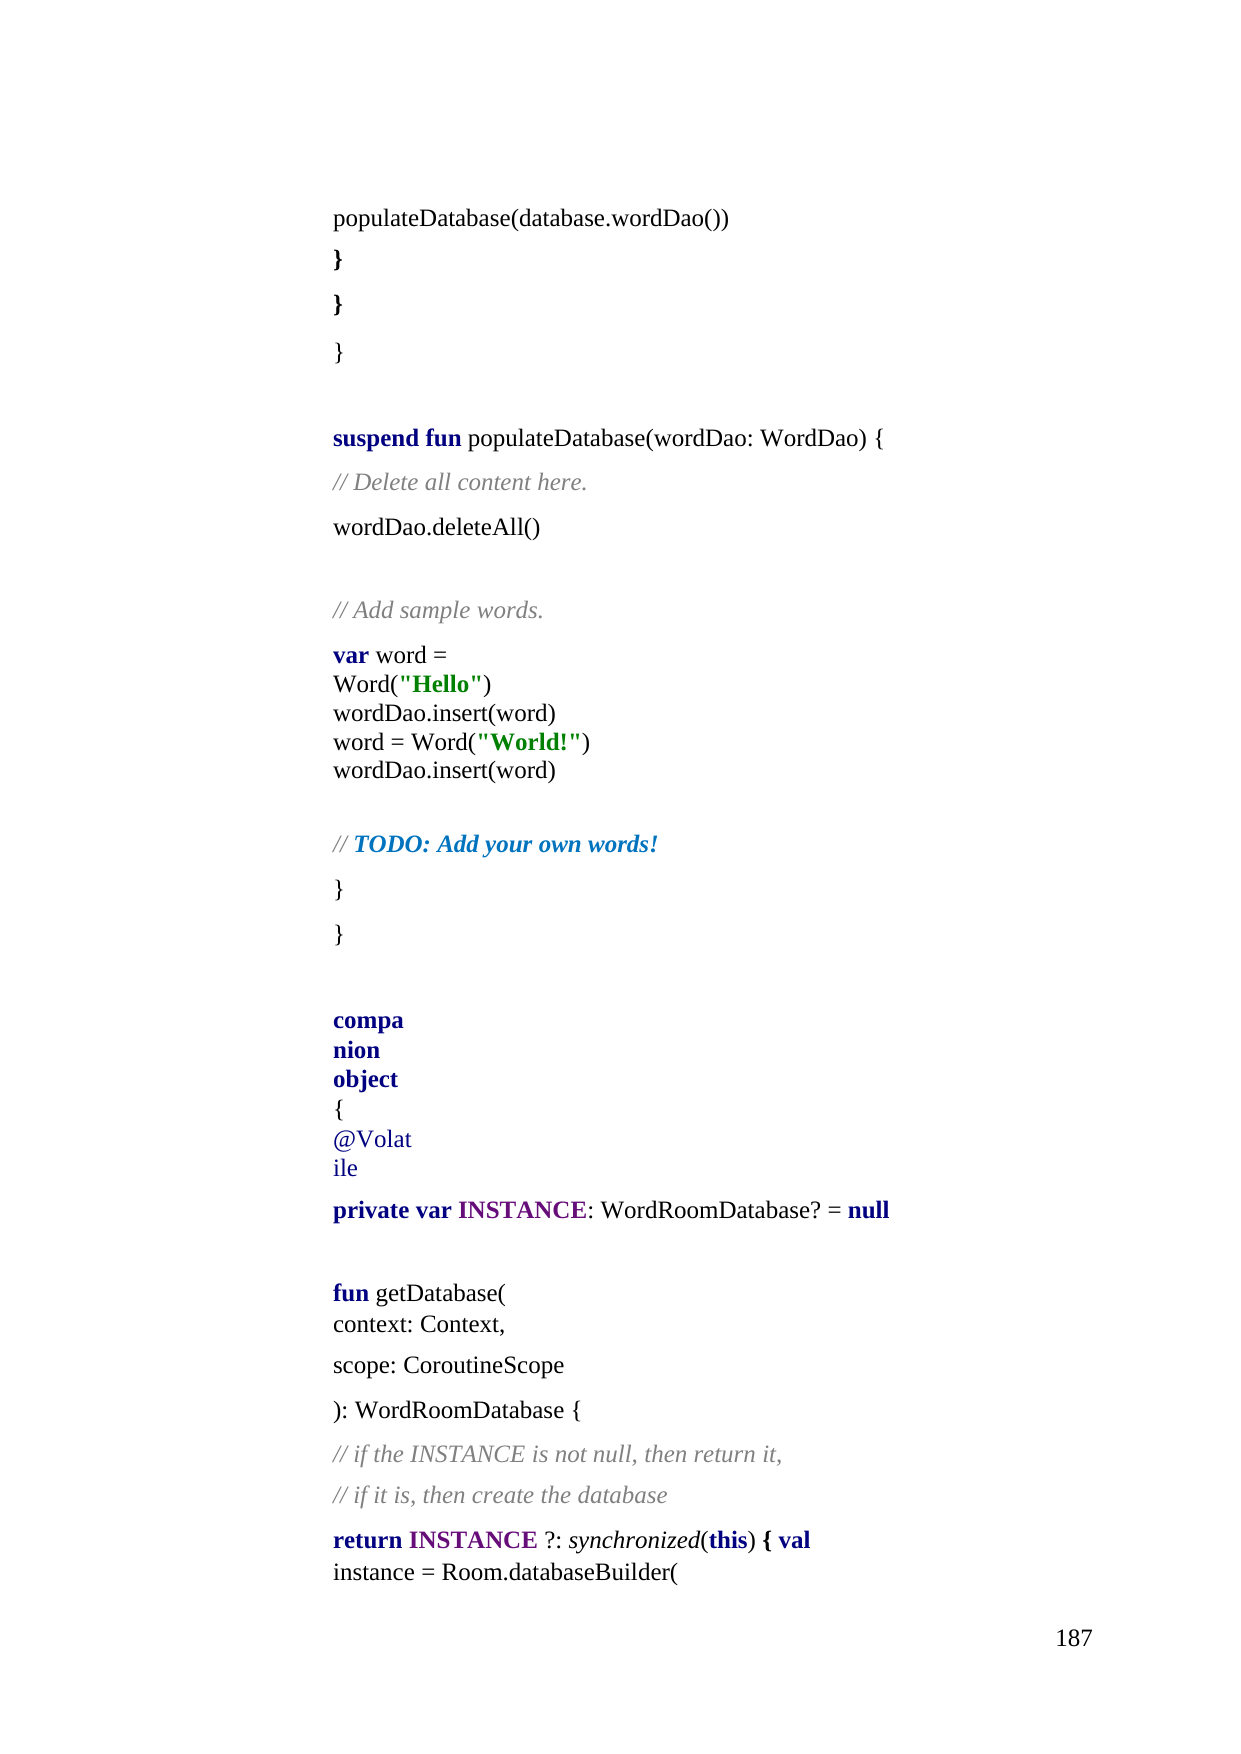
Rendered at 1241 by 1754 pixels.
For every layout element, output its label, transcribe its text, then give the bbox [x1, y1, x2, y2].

text // Add sample words. [333, 599, 1092, 624]
text } [333, 337, 1092, 365]
text fun getDatabase( context: Context, [333, 1278, 507, 1337]
text scope: CoroutineScope [333, 1355, 1092, 1379]
text ): WordRoomDatabase { [333, 1395, 1092, 1424]
text companion object { @Volatile [333, 1005, 415, 1182]
text } [333, 247, 1092, 272]
text suspend fun populateDatabase(wordDao: WordDao) { [333, 423, 1092, 452]
text // if the INSTANCE is not null, then return it, [333, 1443, 1092, 1468]
text // TODO: Add your own words! [333, 829, 1092, 858]
text } [333, 919, 1092, 947]
text var word = Word("Hello") wordDao.insert(word) word = Word("World!") wordDao.insert(word) [333, 640, 598, 784]
text // Delete all content here. [333, 471, 1092, 496]
text } [333, 289, 1092, 318]
text populateDatabase(database.wordDao()) [333, 207, 1092, 231]
text // if it is, then create the database [333, 1484, 1092, 1509]
text } [333, 877, 1092, 902]
text private var INSTANCE: WordRoomDatabase? = null [333, 1199, 1092, 1223]
text return INSTANCE ?: synchronized(this) { val instance = Room.databaseBuilder( [333, 1526, 832, 1585]
text wordDao.deleteAll() [333, 512, 1092, 541]
